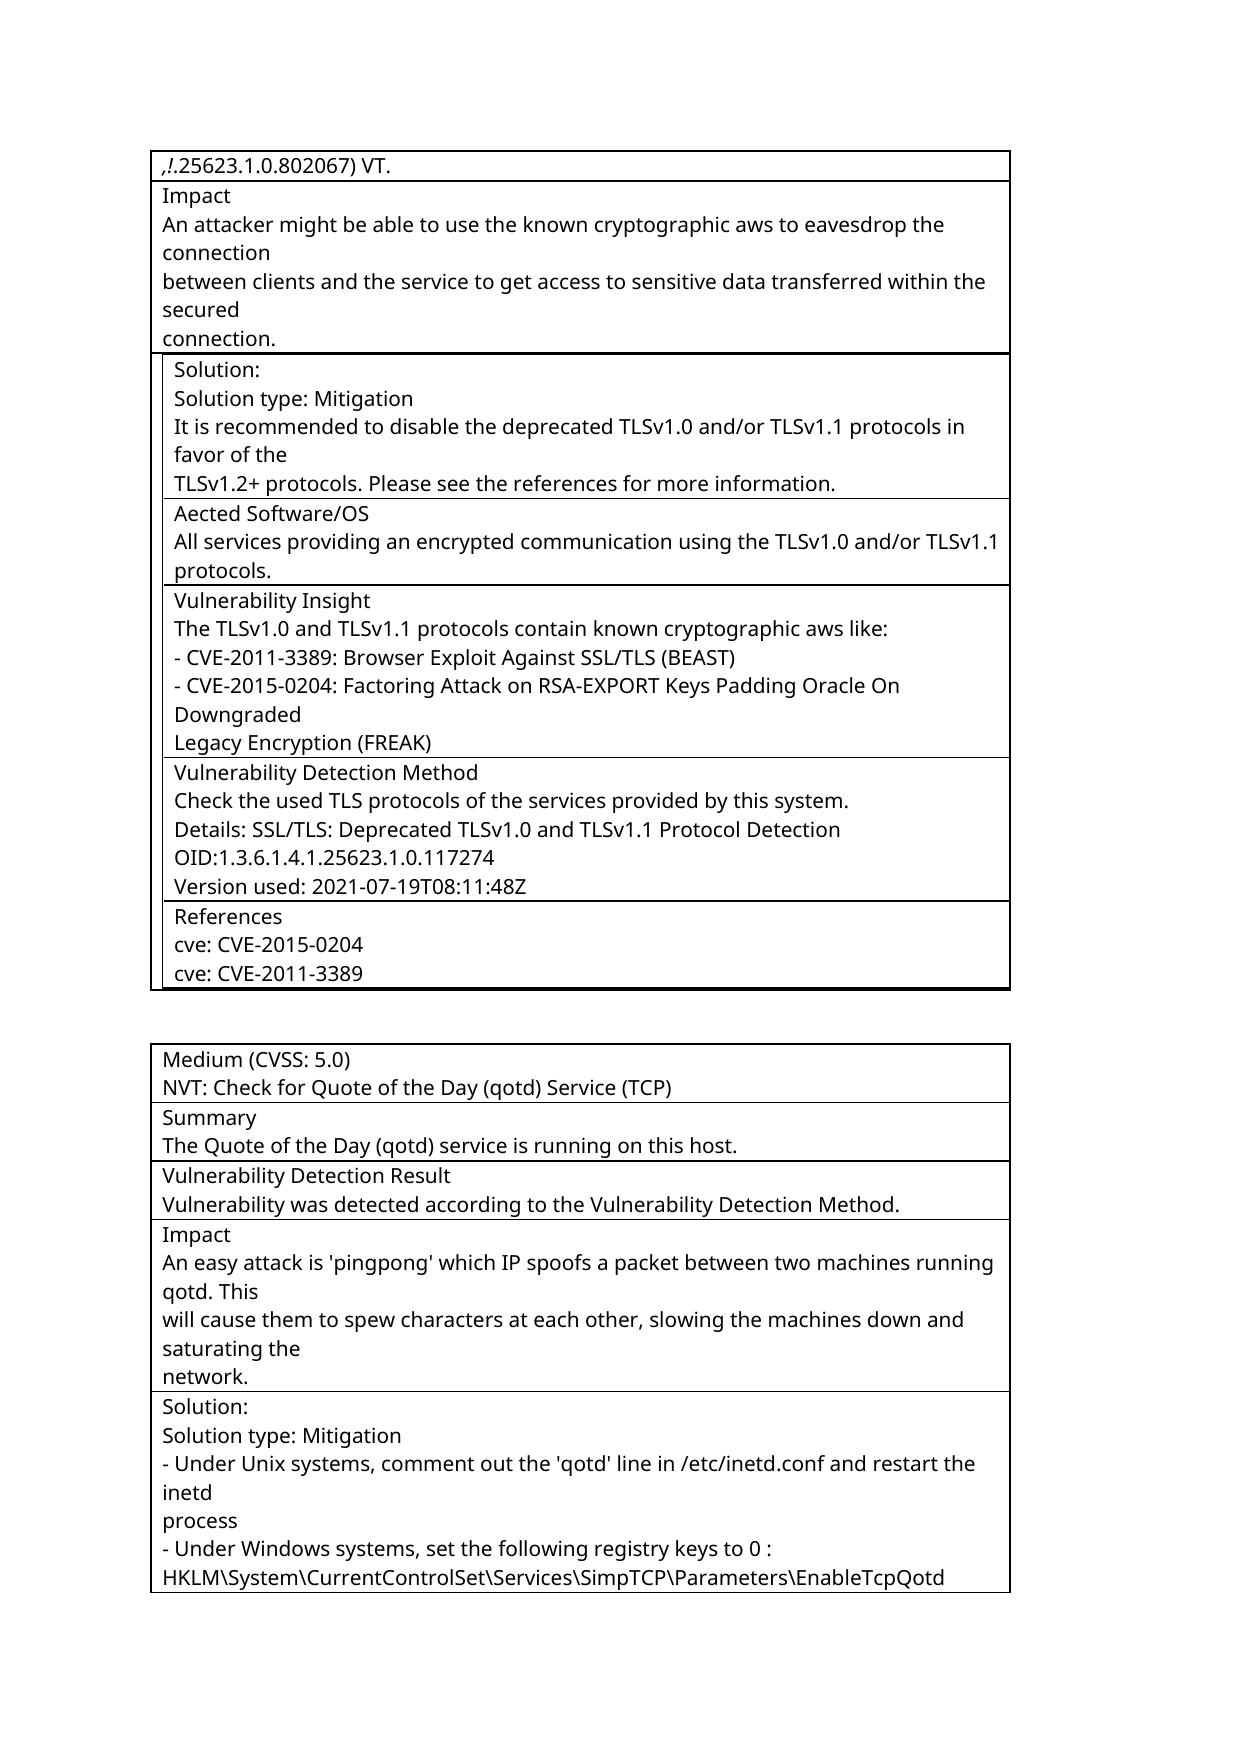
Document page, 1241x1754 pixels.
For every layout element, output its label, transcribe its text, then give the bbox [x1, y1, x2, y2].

table_cell [163, 499, 1009, 584]
table_cell Impact An easy attack is 'pingpong' which IP spoofs a packet between two machines running qotd. This will cause them to spew characters at each other, slowing the machines down and saturating the network. [152, 1220, 1009, 1391]
table_cell [163, 585, 1009, 757]
table_cell Vulnerability Detection Result Vulnerability was detected according to the Vulnerability Detection Method. [152, 1162, 1009, 1218]
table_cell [152, 1392, 1009, 1591]
table_cell [163, 355, 1009, 498]
table_cell [152, 354, 162, 989]
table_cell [152, 152, 1009, 180]
table_cell Summary The Quote of the Day (qotd) service is running on this host. [152, 1103, 1009, 1160]
table_cell [163, 901, 1009, 987]
table_header Medium (CVSS: 5.0) NVT: Check for Quote of the Day (qotd) Service (TCP) [152, 1045, 1009, 1102]
table_cell [163, 758, 1009, 900]
table_cell Impact An attacker might be able to use the known cryptographic aws to eavesdrop the connection between clients and the service to get access to sensitive data transferred within the secured connection. [152, 182, 1009, 352]
